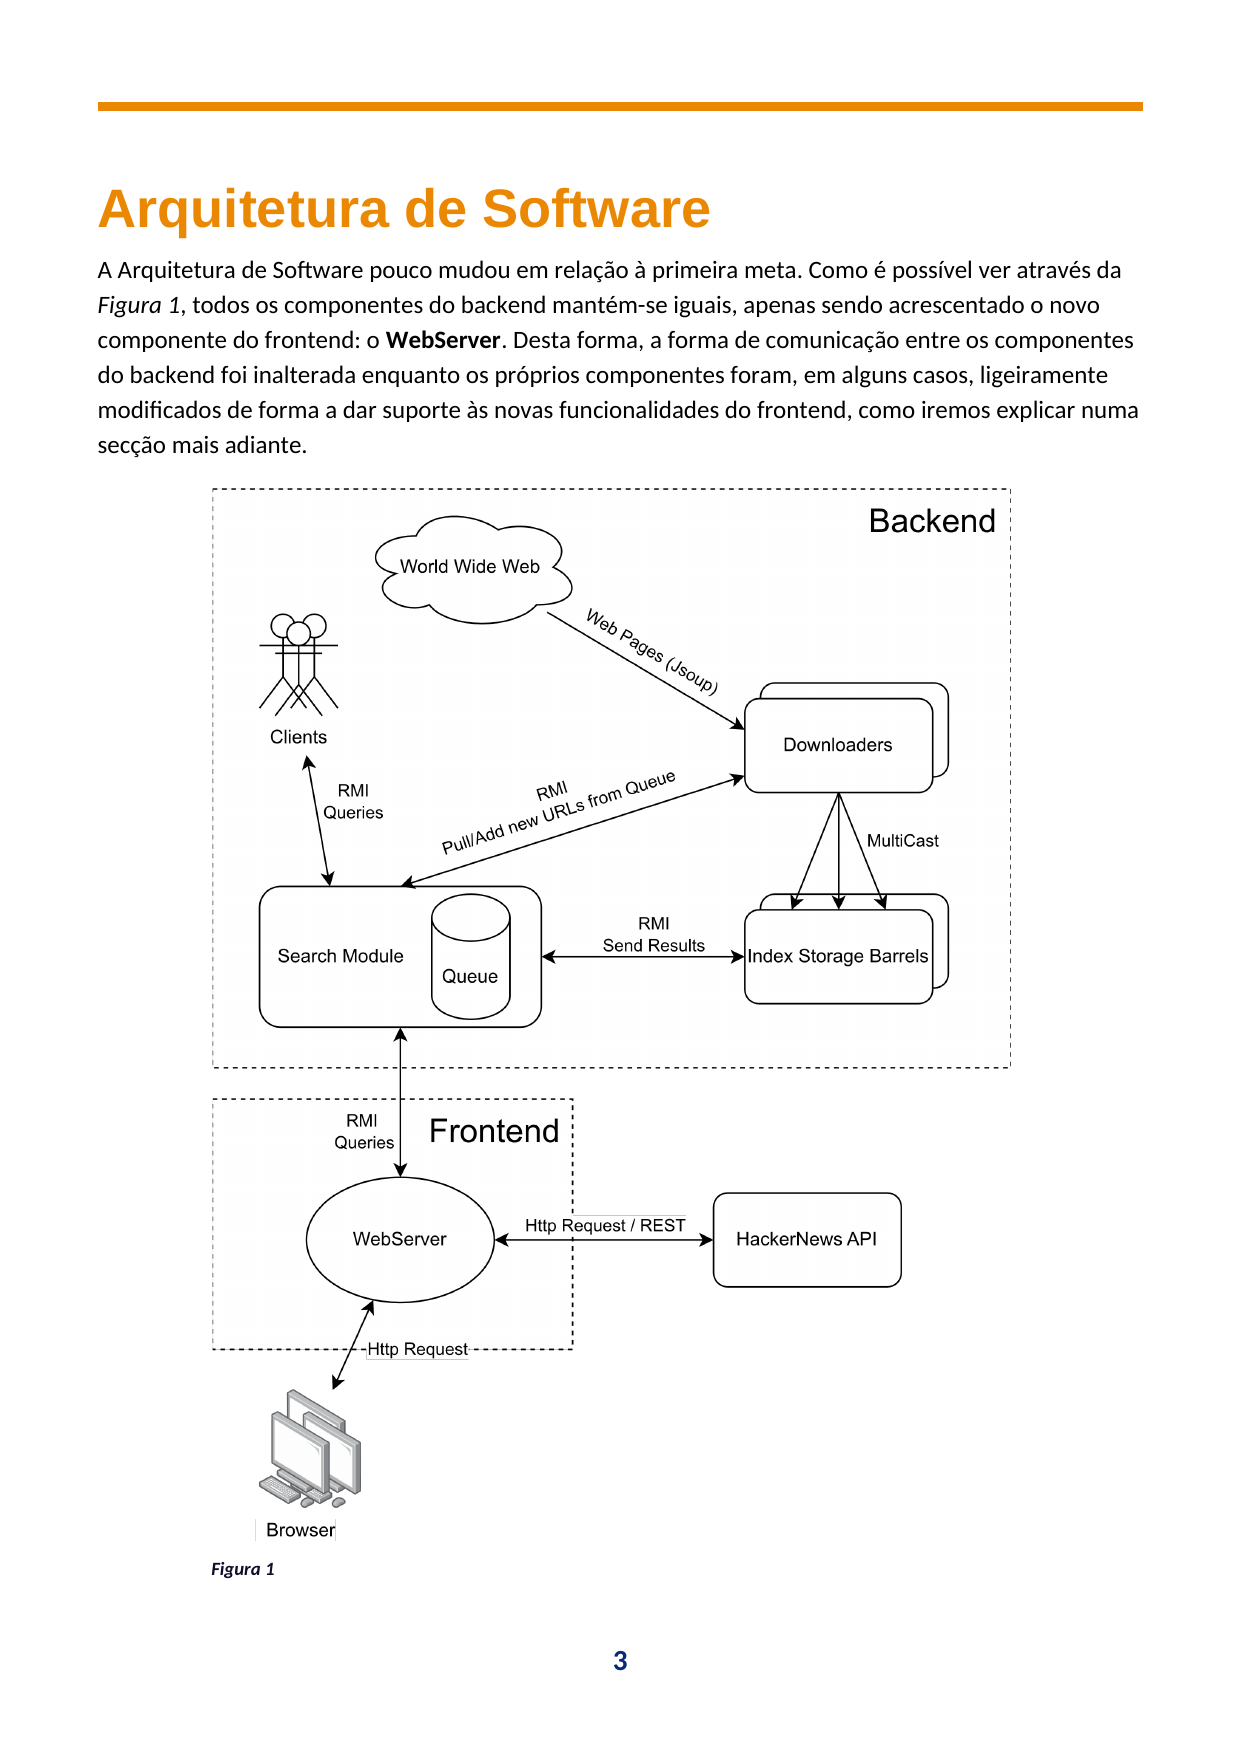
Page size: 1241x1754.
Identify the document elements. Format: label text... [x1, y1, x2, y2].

picture [211, 486, 1012, 1546]
subtitle Arquitetura de Software [97, 177, 1143, 239]
text A Arquitetura de Software pouco mudou em relação à primeira meta. Como é possível ver através da Figura 1, todos os componentes do backend mantém-se iguais, apenas sendo acrescentado o novo componente do frontend: o WebServer. Desta forma, a forma de comunicação entre os componentes do backend foi inalterada enquanto os próprios componentes foram, em alguns casos, ligeiramente modificados de forma a dar suporte às novas funcionalidades do frontend, como iremos explicar numa secção mais adiante. [97, 255, 1143, 460]
